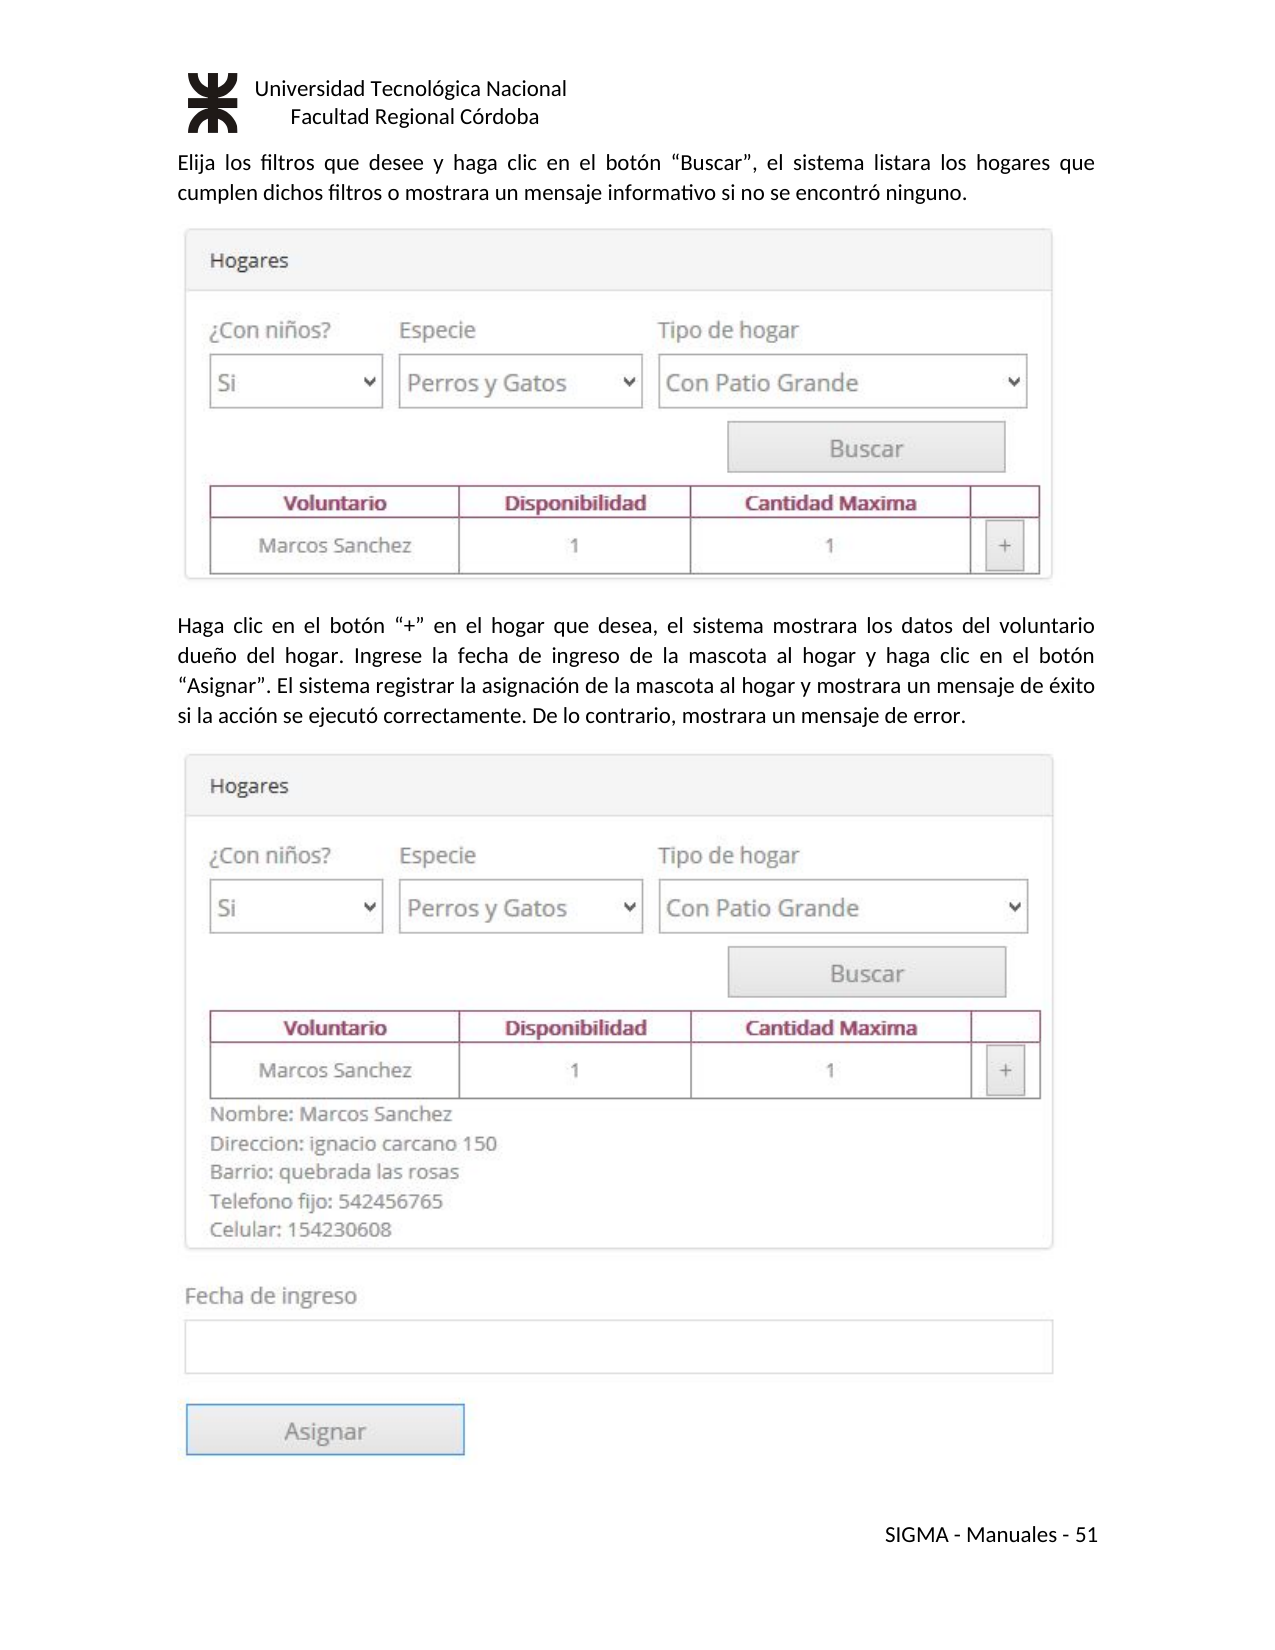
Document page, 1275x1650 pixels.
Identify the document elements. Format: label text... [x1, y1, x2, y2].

picture [188, 73, 238, 133]
text Elija los filtros que desee y haga clic en el botón “Buscar”, el sistema listara los hogares que cumplen dichos filtros o mostrara un mensaje informativo si no se encontró ninguno. [177, 148, 1098, 206]
picture [177, 748, 1071, 1465]
picture [177, 224, 1067, 592]
text Haga clic en el botón “+” en el hogar que desea, el sistema mostrara los datos del voluntario dueño del hogar. Ingrese la fecha de ingreso de la mascota al hogar y haga clic en el botón “Asignar”. El sistema registrar la asignación de la mascota al hogar y mostrara un mensaje de éxito si la acción se ejecutó correctamente. De lo contrario, mostrara un mensaje de error. [177, 611, 1098, 729]
